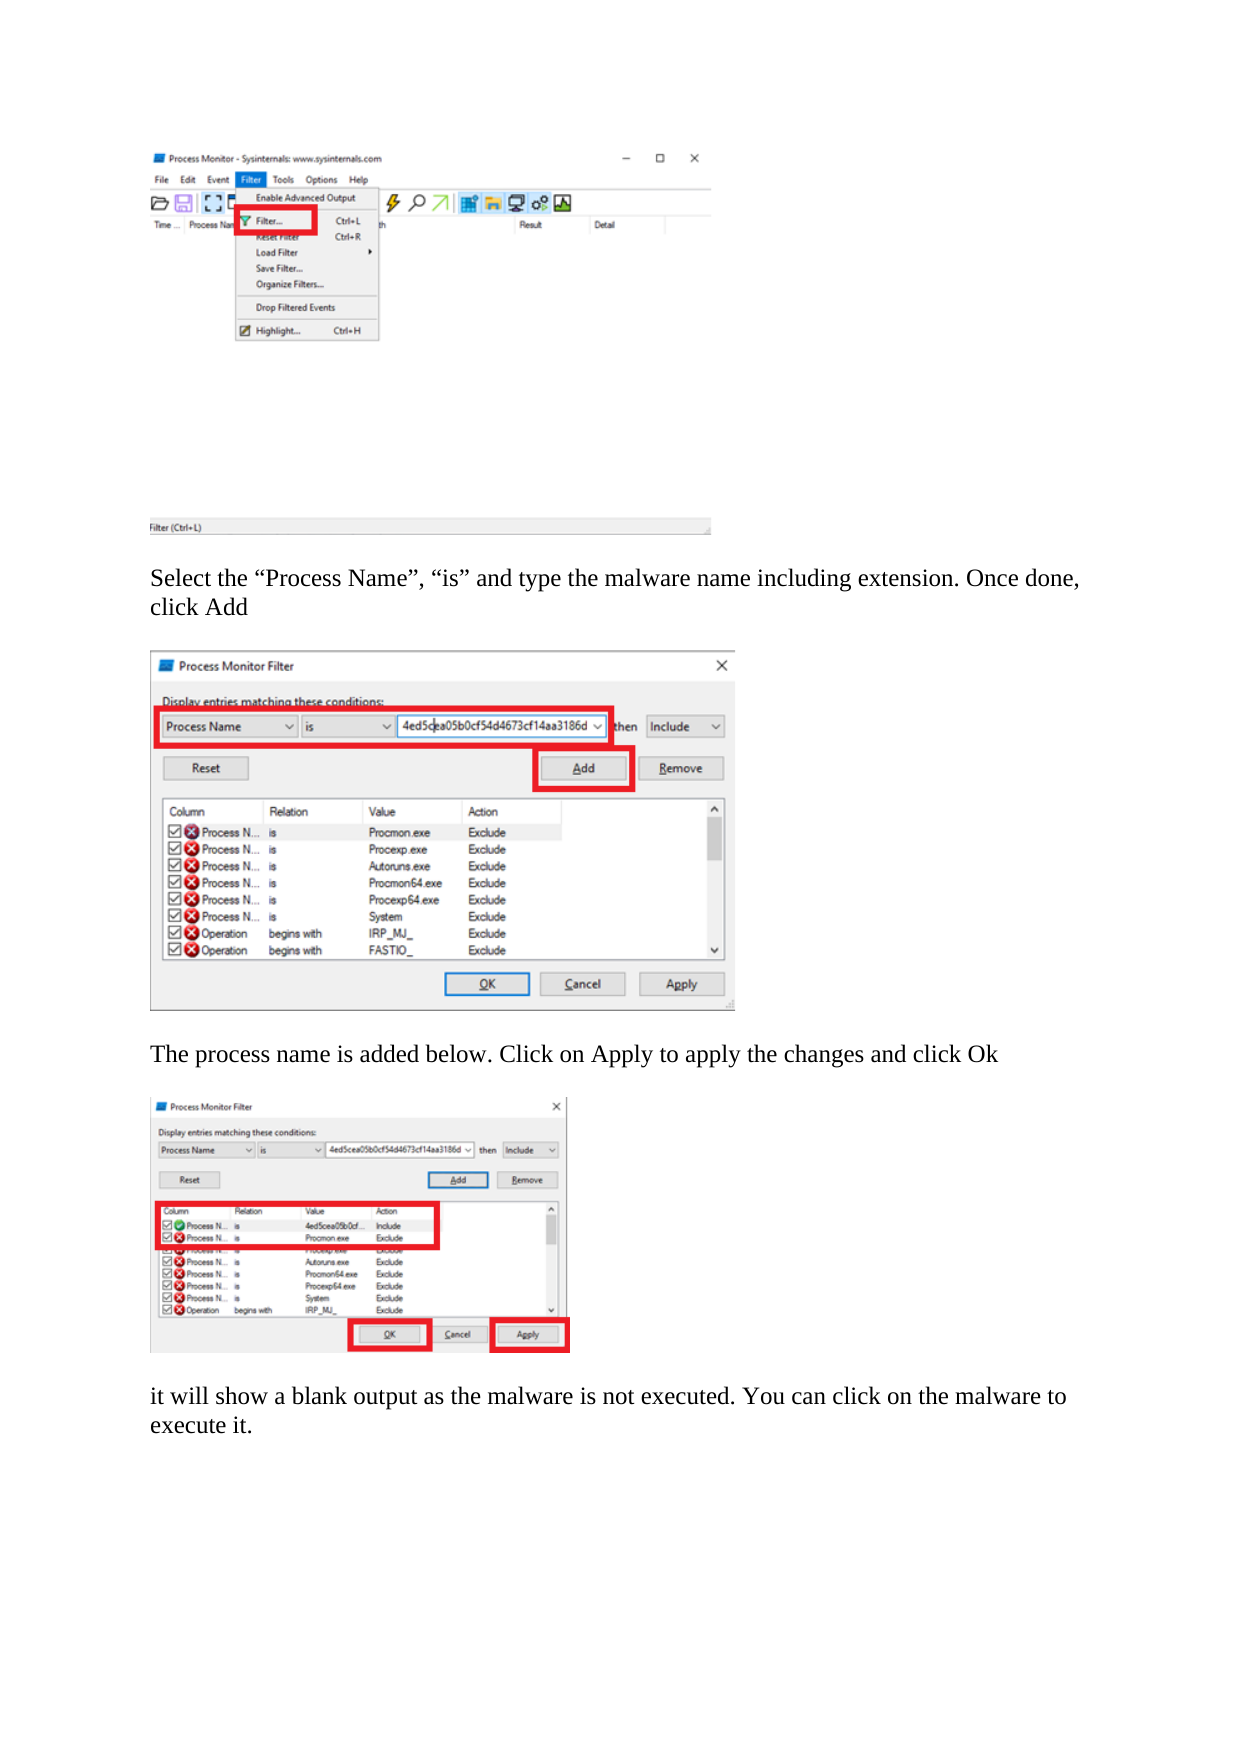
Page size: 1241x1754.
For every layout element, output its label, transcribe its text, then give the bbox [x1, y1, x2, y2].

text it will show a blank output as the malware is not executed. You can click on the malware to execute it. [150, 1381, 1090, 1439]
picture [150, 150, 714, 535]
text The process name is added below. Click on Apply to apply the changes and click Ok [150, 1039, 1090, 1068]
picture [150, 650, 736, 1011]
picture [150, 1097, 570, 1353]
text Select the “Process Name”, “is” and type the malware name including extension. Once done, click Add [150, 563, 1090, 621]
